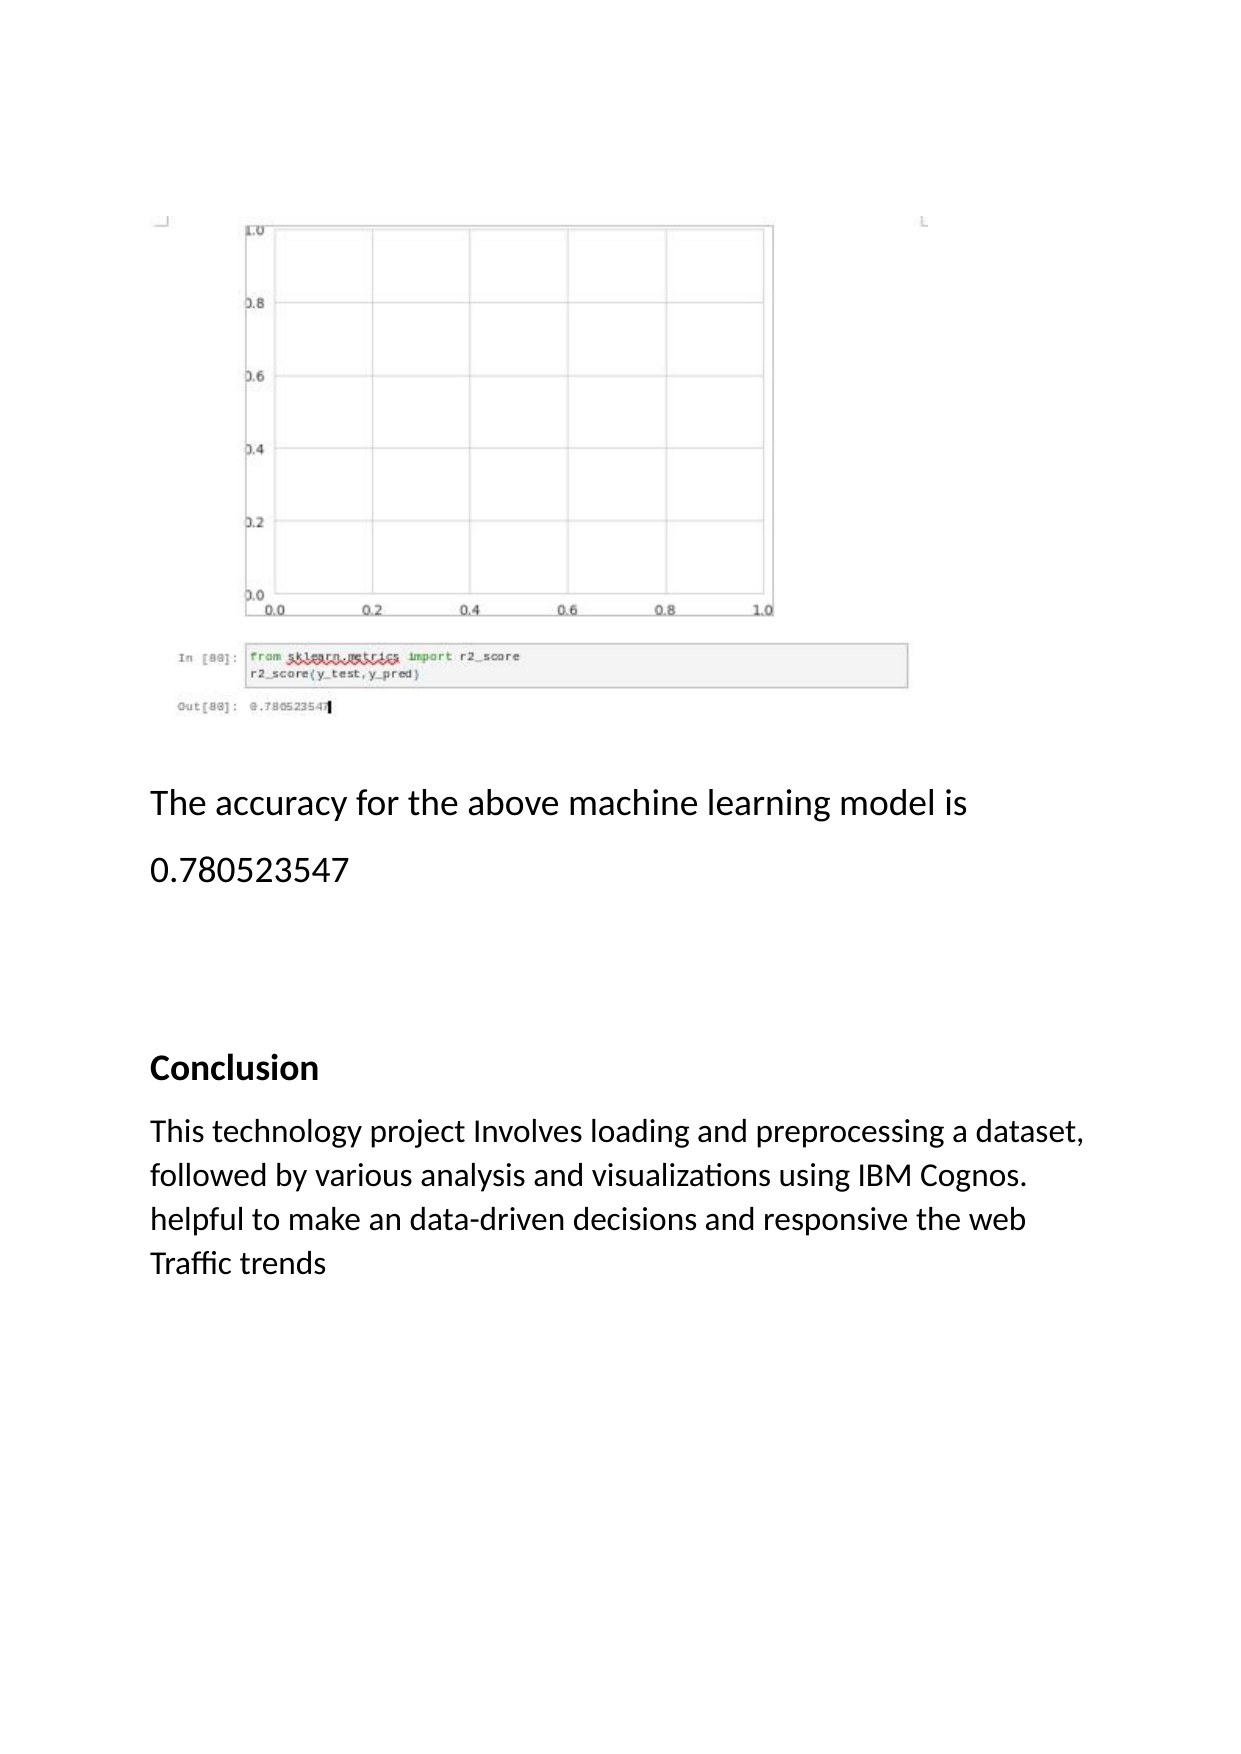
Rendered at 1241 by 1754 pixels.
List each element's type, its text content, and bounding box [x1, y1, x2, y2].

text 0.780523547 [150, 846, 1090, 891]
text Conclusion [150, 1044, 1090, 1090]
picture [150, 216, 929, 756]
text This technology project Involves loading and preprocessing a dataset, followed by various analysis and visualizations using IBM Cognos. helpful to make an data-driven decisions and responsive the web Traffic trends [150, 1110, 1090, 1283]
